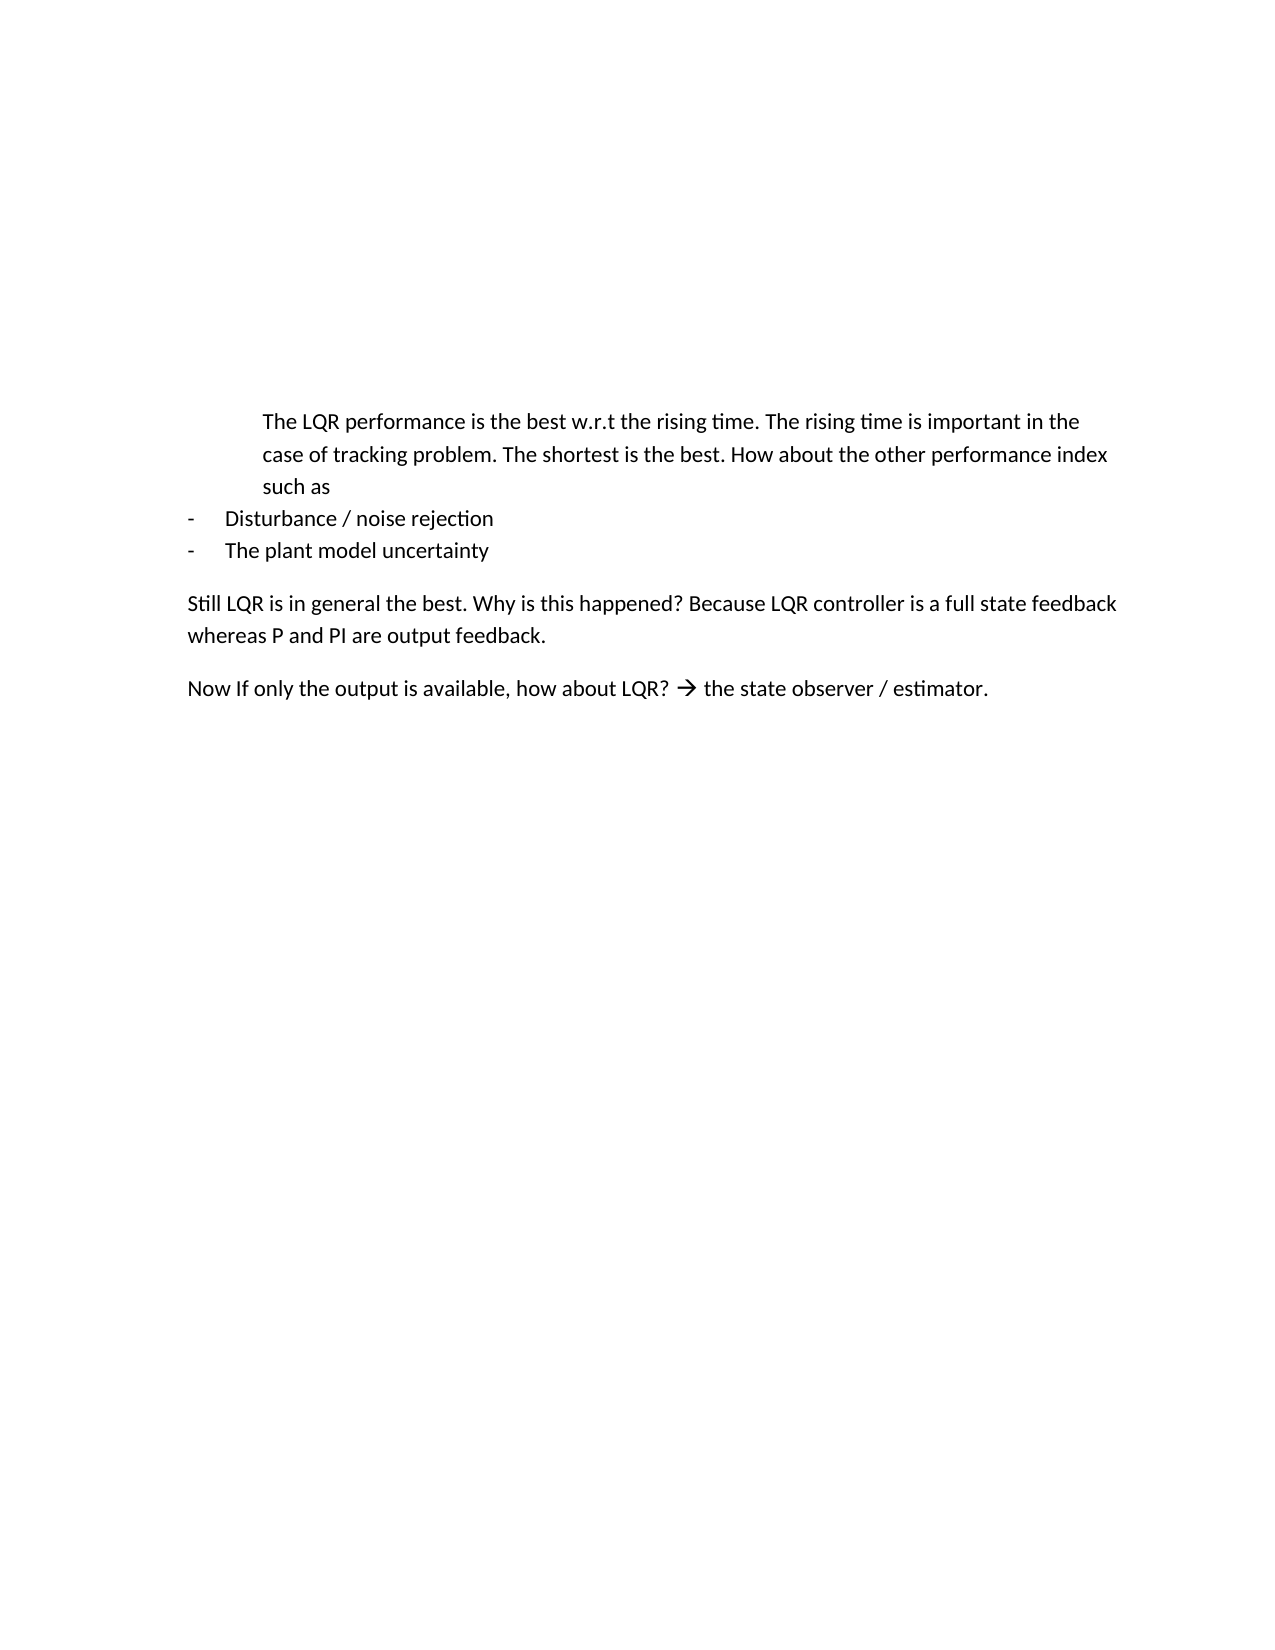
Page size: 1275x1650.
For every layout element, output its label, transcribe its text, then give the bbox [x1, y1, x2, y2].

text Now If only the output is available, how about LQR? the state observer / estimator. [187, 674, 1125, 702]
list The plant model uncertainty [187, 536, 1125, 564]
text Still LQR is in general the best. Why is this happened? Because LQR controller is a full state feedback whereas P and PI are output feedback. [187, 589, 1125, 649]
list The LQR performance is the best w.r.t the rising time. The rising time is important in the case of tracking problem. The shortest is the best. How about the other performance index such as [262, 407, 1125, 500]
list Disturbance / noise rejection [187, 504, 1125, 532]
